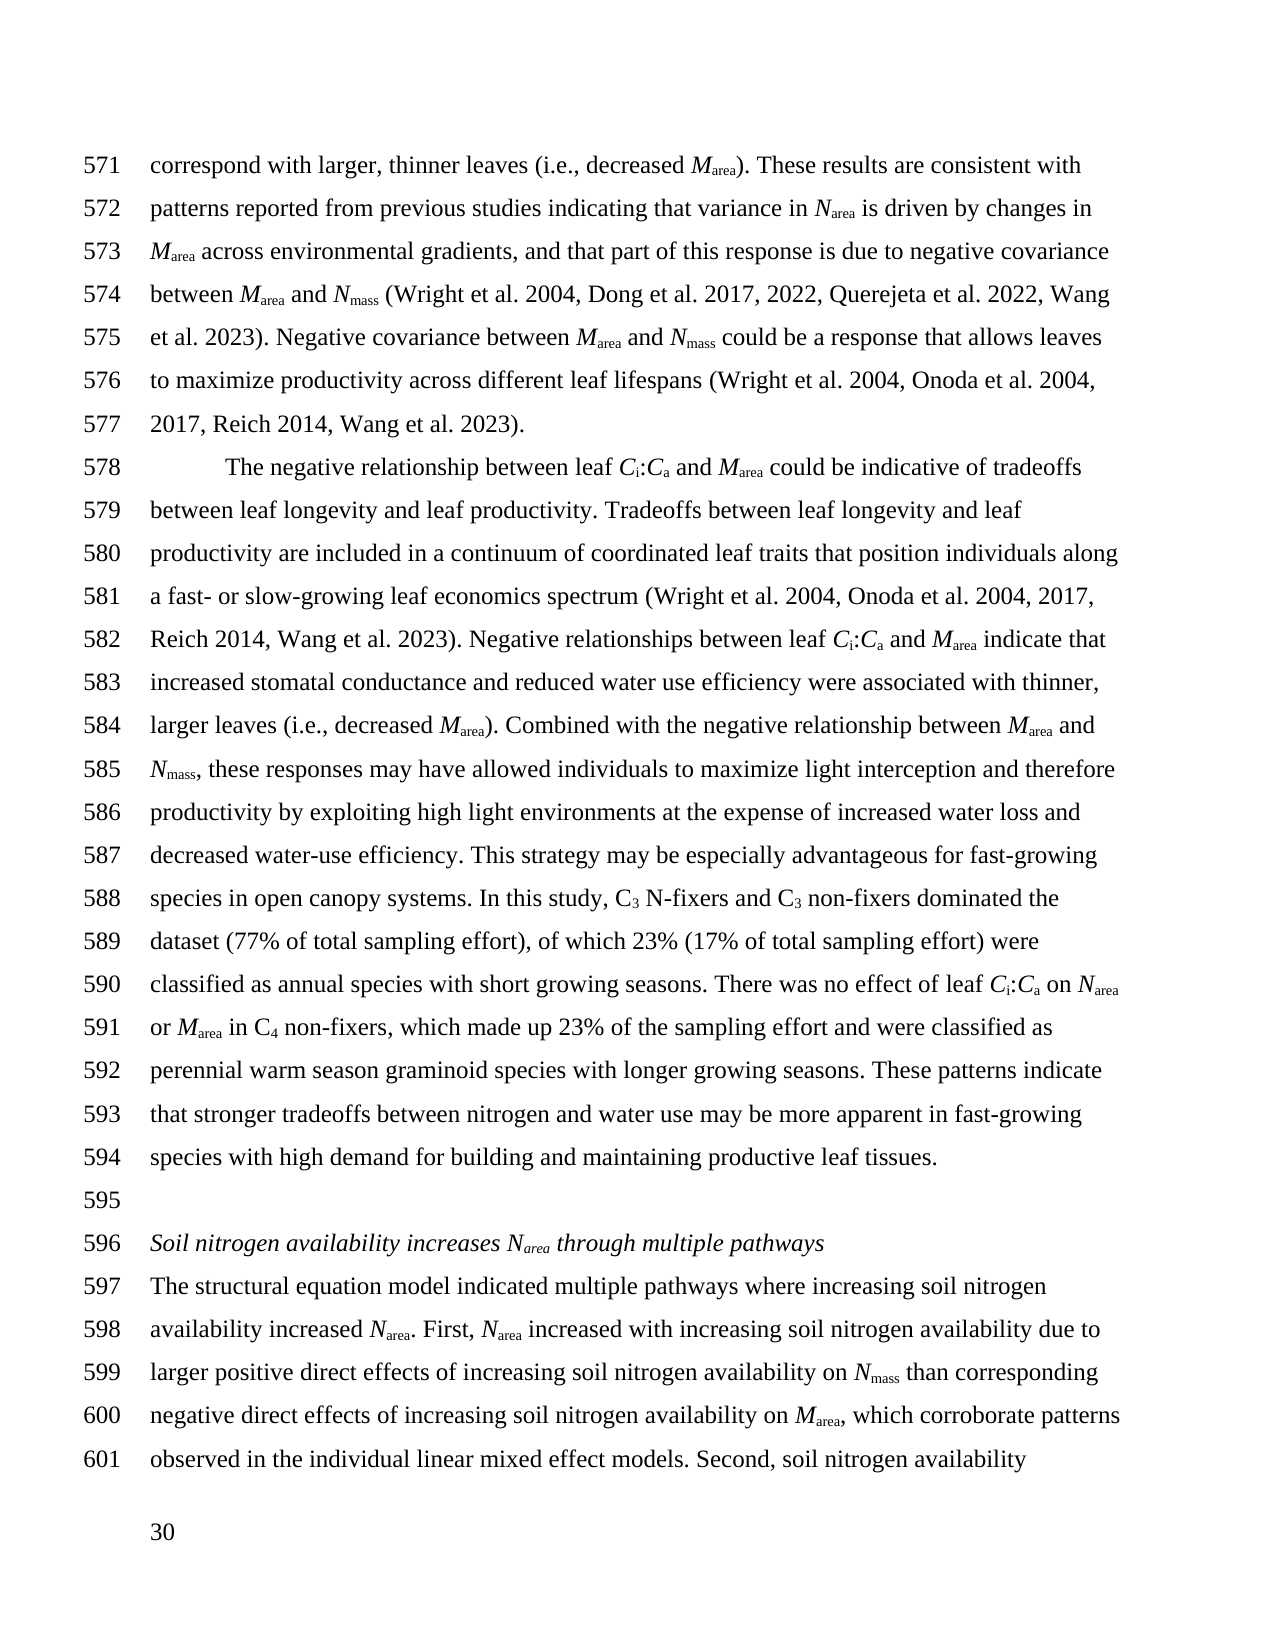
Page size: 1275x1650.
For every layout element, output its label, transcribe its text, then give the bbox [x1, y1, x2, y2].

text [150, 1271, 1125, 1472]
text Soil nitrogen availability increases Narea through multiple pathways [150, 1228, 1125, 1257]
text The negative relationship between leaf Ci:Ca and Marea could be indicative of tradeoffs between leaf longevity and leaf productivity. Tradeoffs between leaf longevity and leaf productivity are included in a continuum of coordinated leaf traits that position individuals along a fast- or slow-growing leaf economics spectrum (Wright et al. 2004, Onoda et al. 2004, 2017, Reich 2014, Wang et al. 2023). Negative relationships between leaf Ci:Ca and Marea indicate that increased stomatal conductance and reduced water use efficiency were associated with thinner, larger leaves (i.e., decreased Marea). Combined with the negative relationship between Marea and Nmass, these responses may have allowed individuals to maximize light interception and therefore productivity by exploiting high light environments at the expense of increased water loss and decreased water-use efficiency. This strategy may be especially advantageous for fast-growing species in open canopy systems. In this study, C3 N-fixers and C3 non-fixers dominated the dataset (77% of total sampling effort), of which 23% (17% of total sampling effort) were classified as annual species with short growing seasons. There was no effect of leaf Ci:Ca on Narea or Marea in C4 non-fixers, which made up 23% of the sampling effort and were classified as perennial warm season graminoid species with longer growing seasons. These patterns indicate that stronger tradeoffs between nitrogen and water use may be more apparent in fast-growing species with high demand for building and maintaining productive leaf tissues. [150, 452, 1125, 1171]
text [150, 150, 1125, 437]
